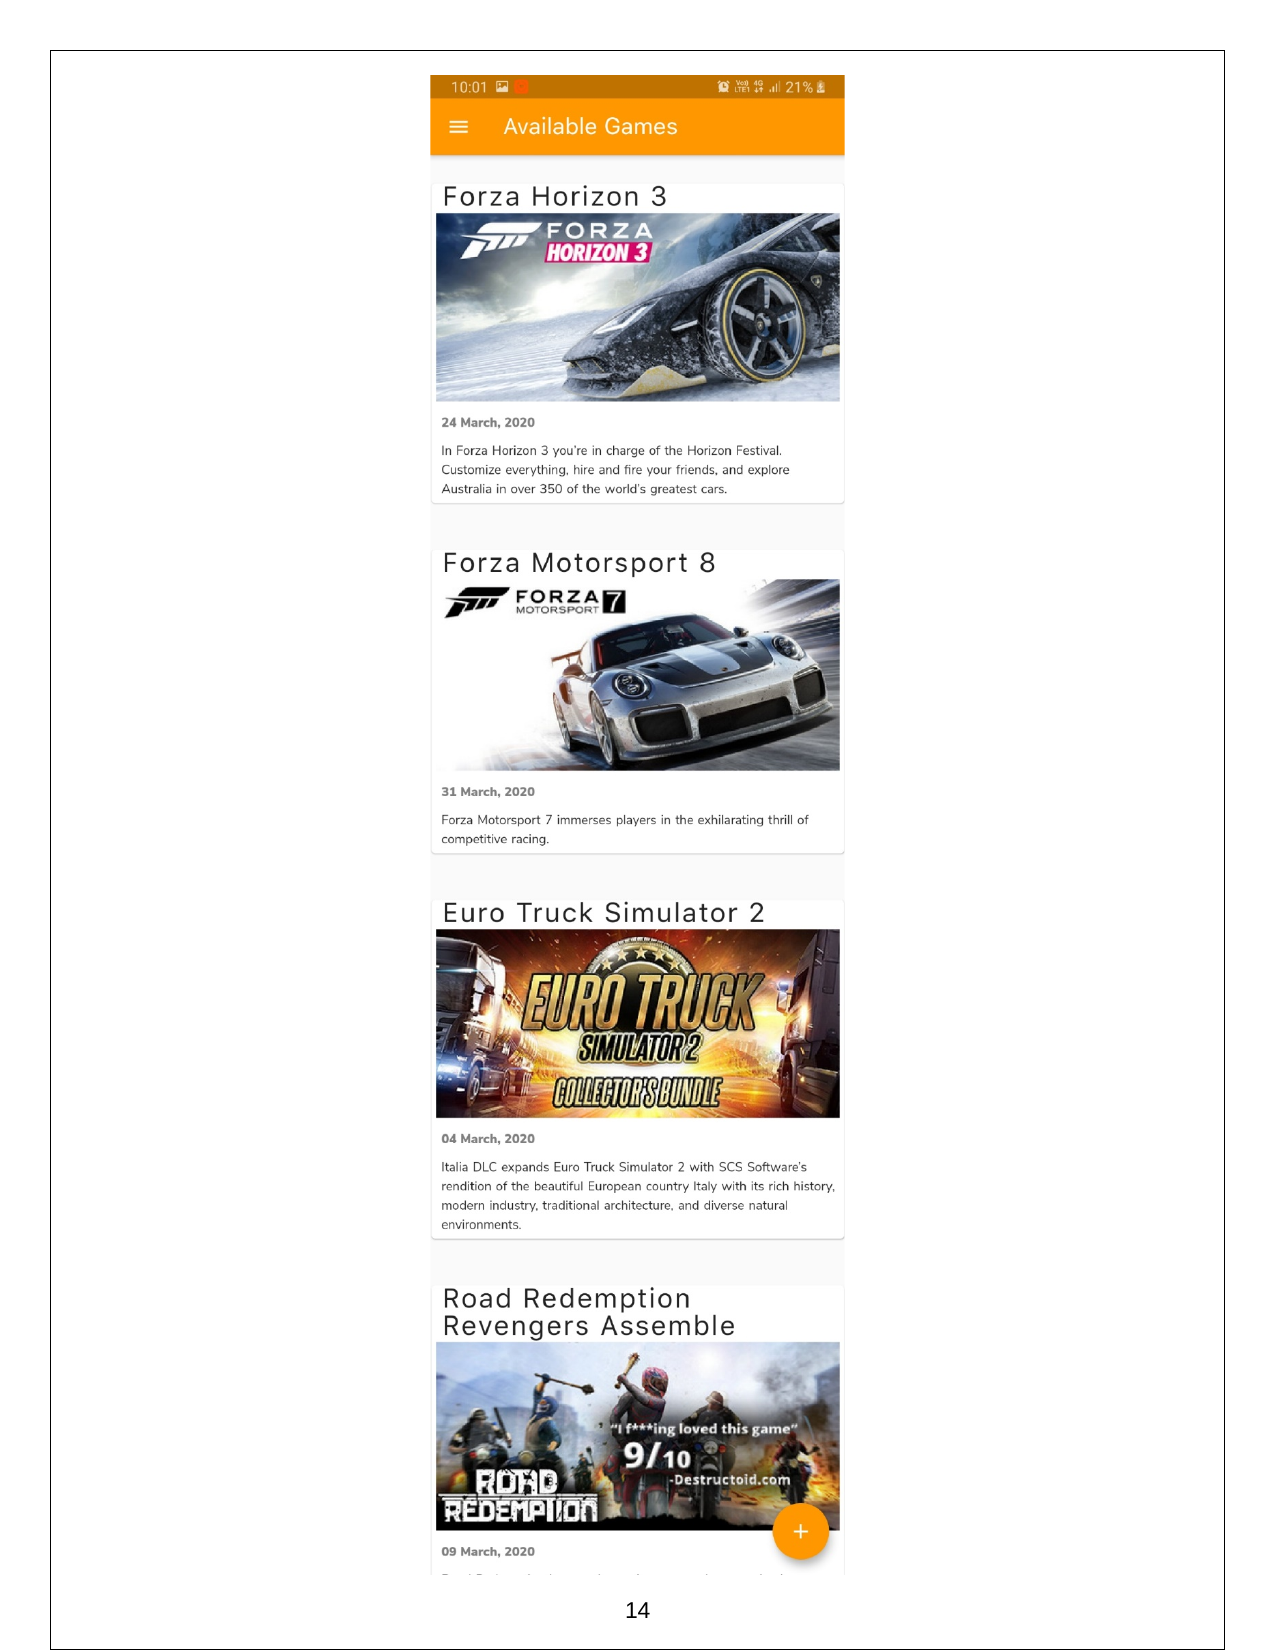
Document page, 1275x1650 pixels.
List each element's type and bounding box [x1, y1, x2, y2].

picture [430, 75, 845, 1575]
